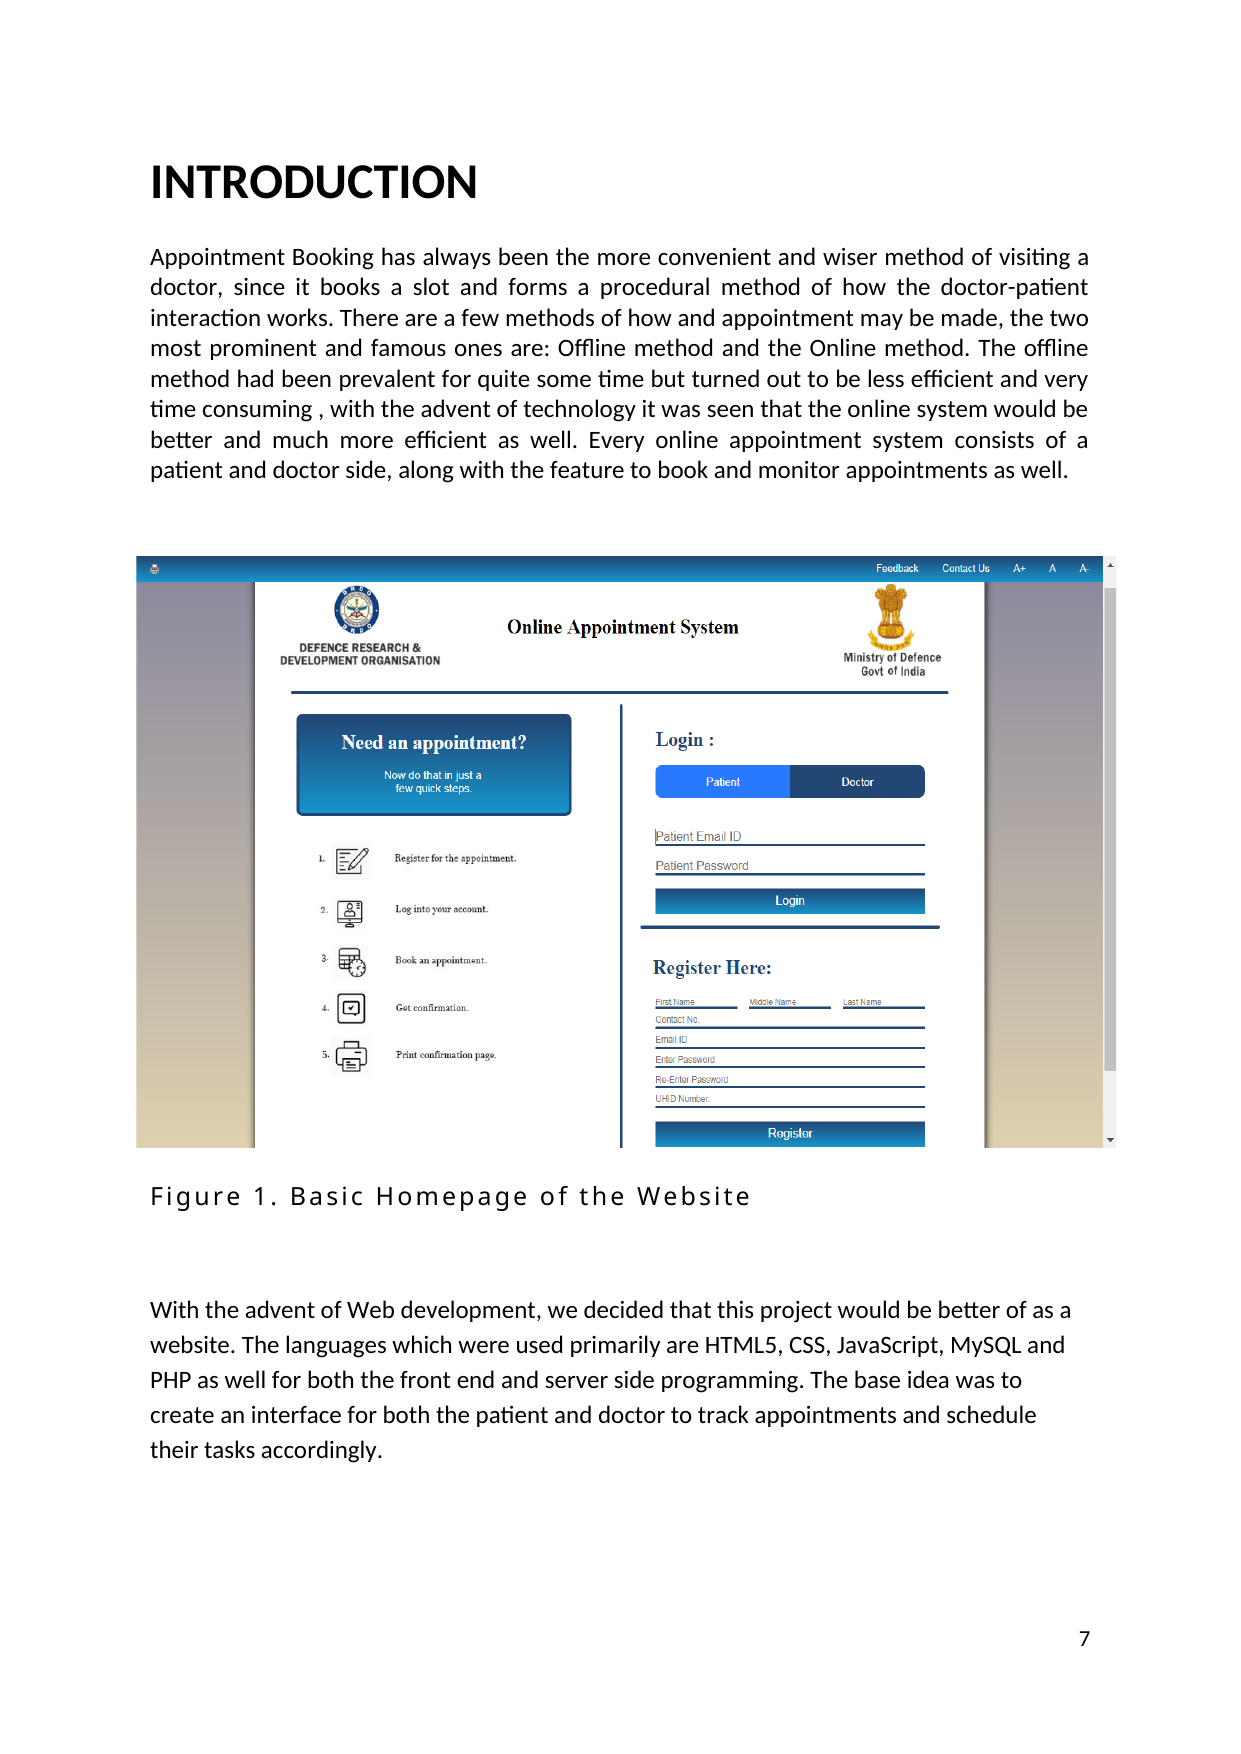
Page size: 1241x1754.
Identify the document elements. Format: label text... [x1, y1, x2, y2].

text INTRODUCTION [150, 150, 1090, 211]
text Figure 1. Basic Homepage of the Website [150, 1148, 1090, 1212]
text Appointment Booking has always been the more convenient and wiser method of visiting a doctor, since it books a slot and forms a procedural method of how the doctor-patient interaction works. There are a few methods of how and appointment may be made, the two most prominent and famous ones are: Offline method and the Online method. The offline method had been prevalent for quite some time but turned out to be less efficient and very time consuming , with the advent of technology it was seen that the online system would be better and much more efficient as well. Every online appointment system consists of a patient and doctor side, along with the feature to book and monitor appointments as well. [150, 241, 1090, 485]
text With the advent of Web development, we decided that this project would be better of as a website. The languages which were used primarily are HTML5, CSS, JavaScript, MySQL and PHP as well for both the front end and server side programming. The base idea was to create an interface for both the patient and doctor to track appointments and schedule their tasks accordingly. [150, 1294, 1090, 1465]
picture [136, 556, 1117, 1148]
